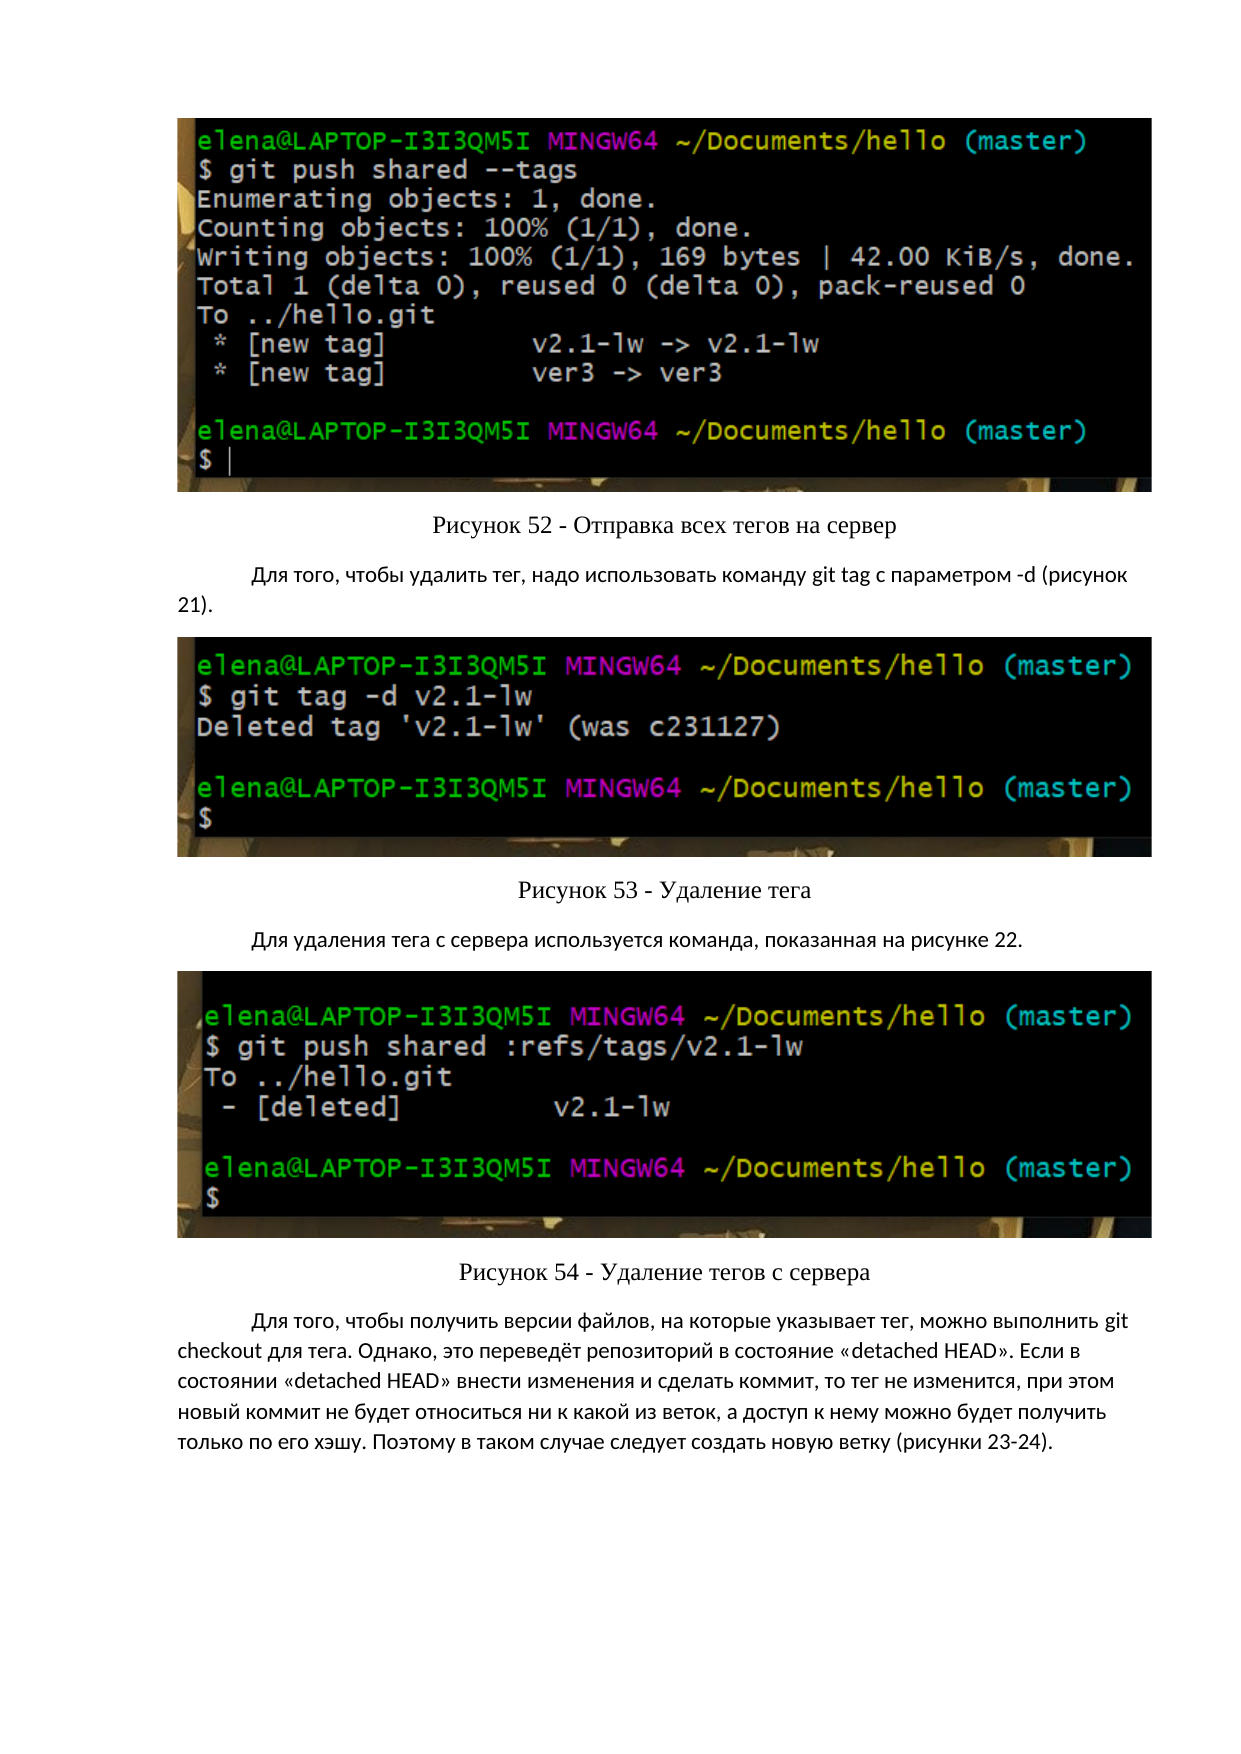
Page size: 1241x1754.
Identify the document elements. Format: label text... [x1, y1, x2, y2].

text Рисунок 52 - Отправка всех тегов на сервер [177, 511, 1152, 539]
text Рисунок 53 - Удаление тега [177, 875, 1152, 904]
text Для удаления тега с сервера используется команда, показанная на рисунке 22. [177, 925, 1152, 953]
text Рисунок 54 - Удаление тегов с сервера [177, 1257, 1152, 1285]
picture [177, 971, 1152, 1238]
picture [177, 118, 1152, 492]
text Для того, чтобы получить версии файлов, на которые указывает тег, можно выполнить git checkout для тега. Однако, это переведёт репозиторий в состояние «detached HEAD». Если в состоянии «detached HEAD» внести изменения и сделать коммит, то тег не изменится, при этом новый коммит не будет относиться ни к какой из веток, а доступ к нему можно будет получить только по его хэшу. Поэтому в таком случае следует создать новую ветку (рисунки 23-24). [177, 1306, 1152, 1455]
picture [177, 637, 1152, 857]
text Для того, чтобы удалить тег, надо использовать команду git tag с параметром -d (рисунок 21). [177, 560, 1152, 618]
